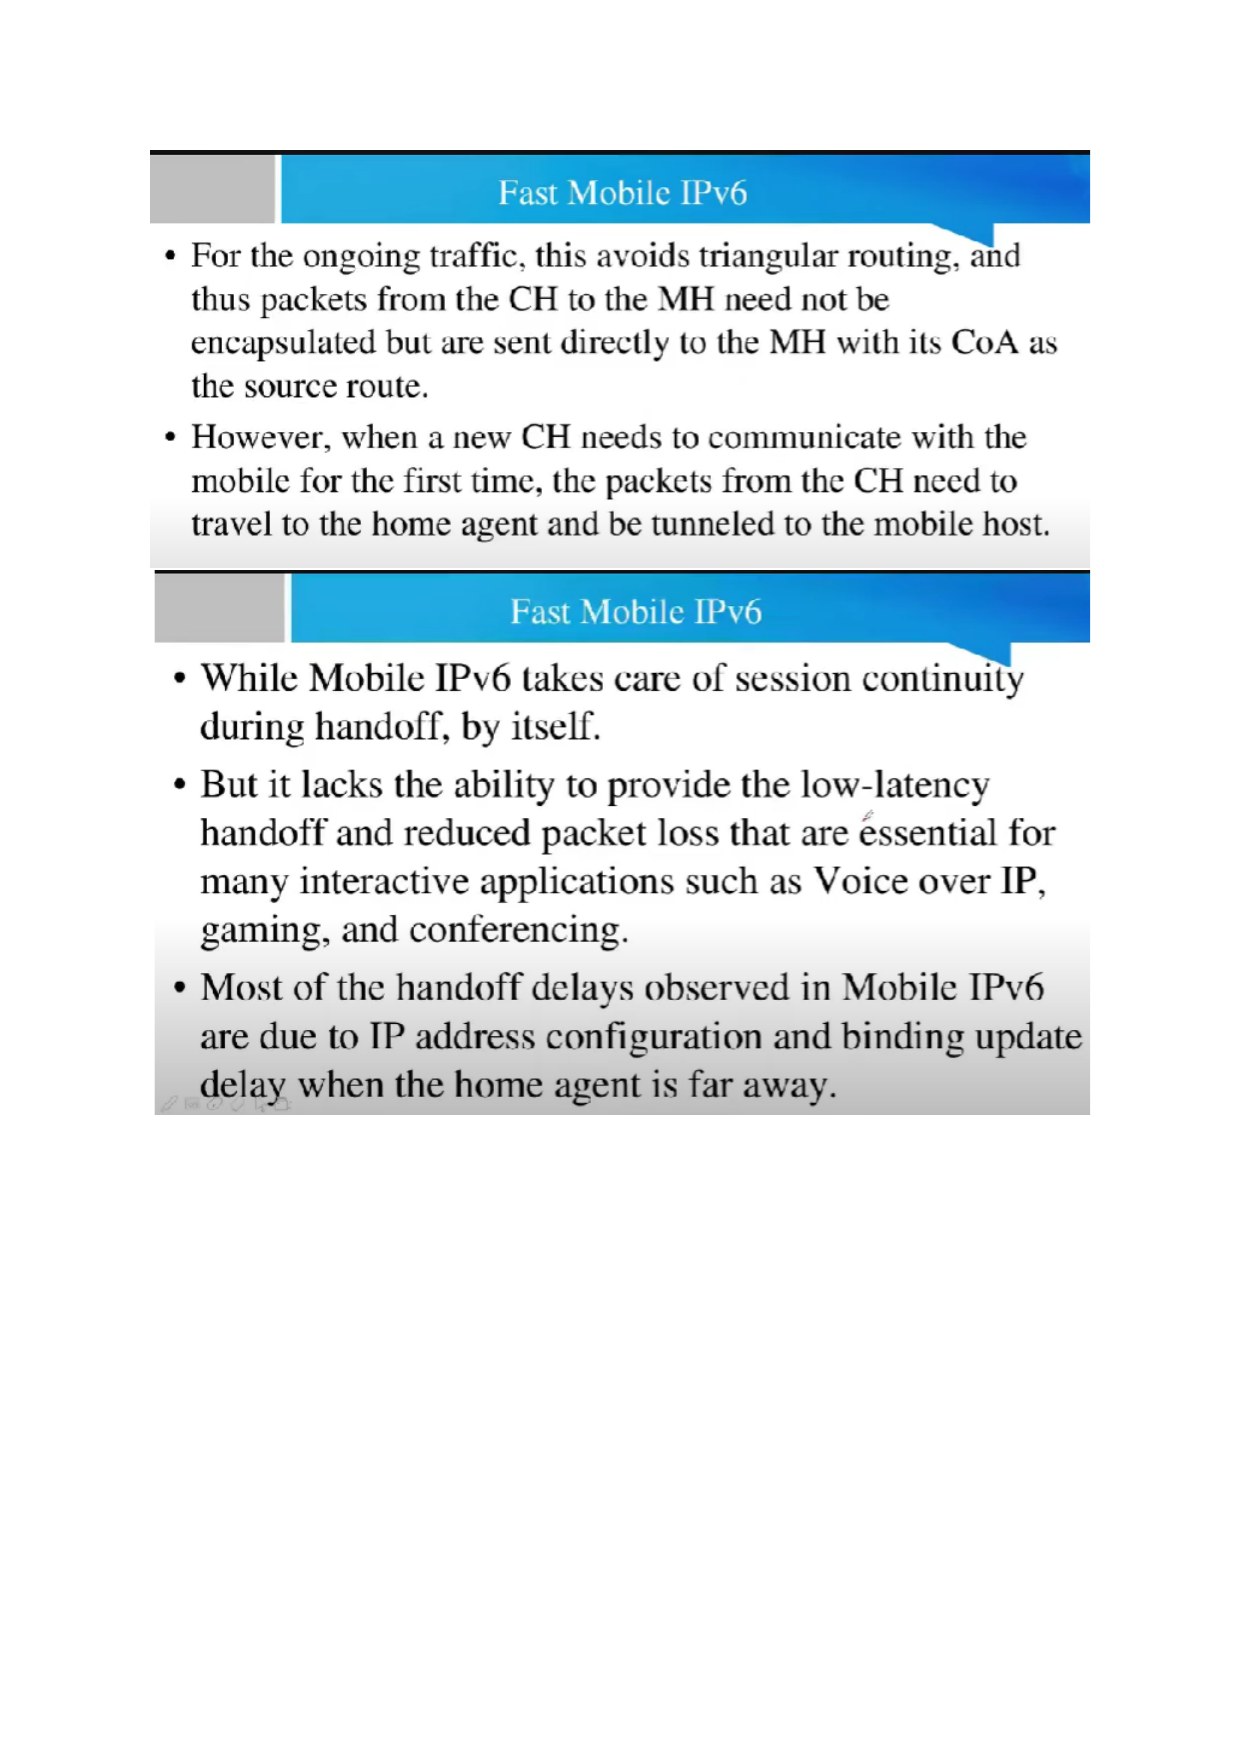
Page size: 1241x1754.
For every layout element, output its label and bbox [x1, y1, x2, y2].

picture [150, 150, 1091, 568]
picture [150, 570, 1091, 1115]
